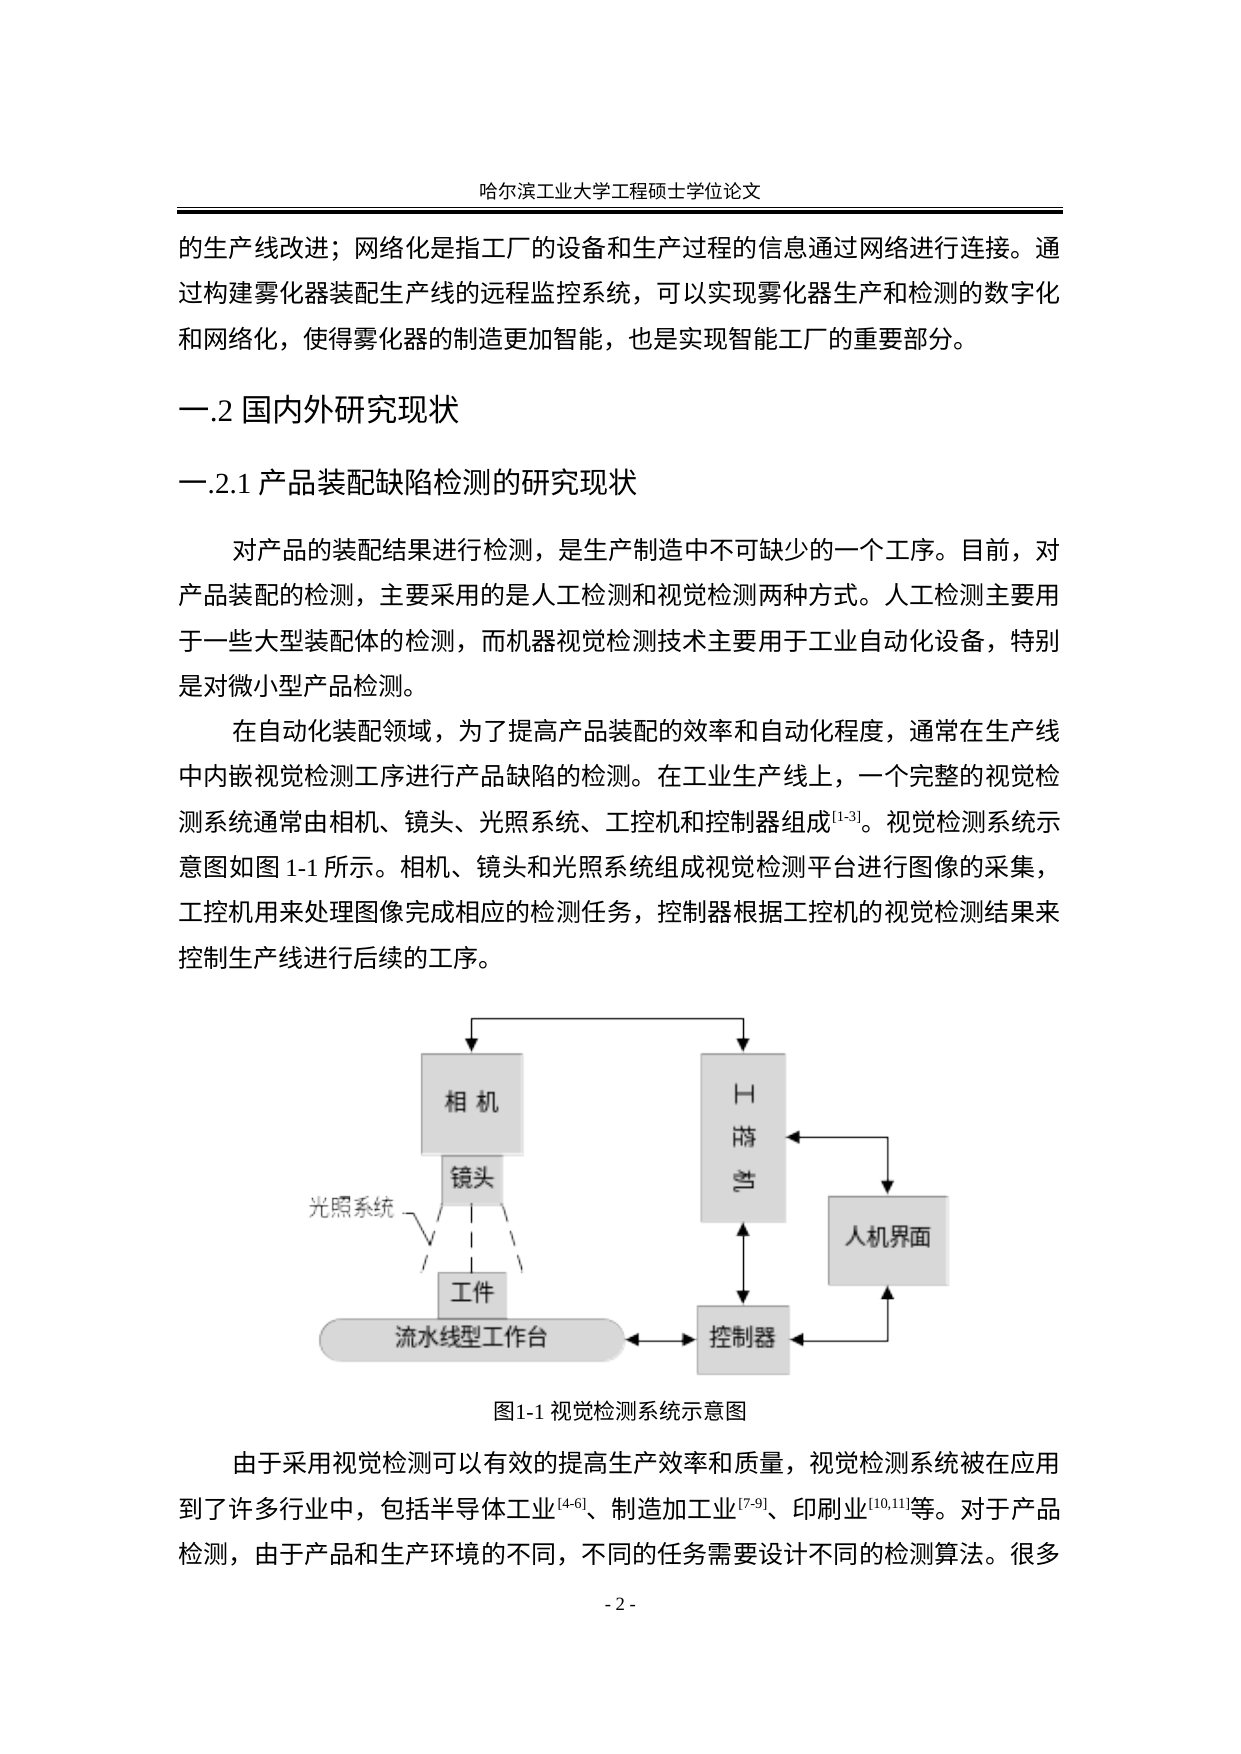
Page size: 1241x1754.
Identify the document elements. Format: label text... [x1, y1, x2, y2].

subtitle 国内外研究现状 [178, 385, 1062, 430]
text 在自动化装配领域，为了提高产品装配的效率和自动化程度，通常在生产线中内嵌视觉检测工序进行产品缺陷的检测。在工业生产线上，一个完整的视觉检测系统通常由相机、镜头、光照系统、工控机和控制器组成[1-3]。视觉检测系统示意图如图1-1所示。相机、镜头和光照系统组成视觉检测平台进行图像的采集，工控机用来处理图像完成相应的检测任务，控制器根据工控机的视觉检测结果来控制生产线进行后续的工序。 [178, 712, 1062, 974]
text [178, 228, 1062, 355]
text 对产品的装配结果进行检测，是生产制造中不可缺少的一个工序。目前，对产品装配的检测，主要采用的是人工检测和视觉检测两种方式。人工检测主要用于一些大型装配体的检测，而机器视觉检测技术主要用于工业自动化设备，特别是对微小型产品检测。 [178, 530, 1062, 702]
text 图1-1 视觉检测系统示意图 [178, 1394, 1062, 1425]
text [178, 1444, 1062, 1571]
subtitle 产品装配缺陷检测的研究现状 [178, 459, 1062, 502]
